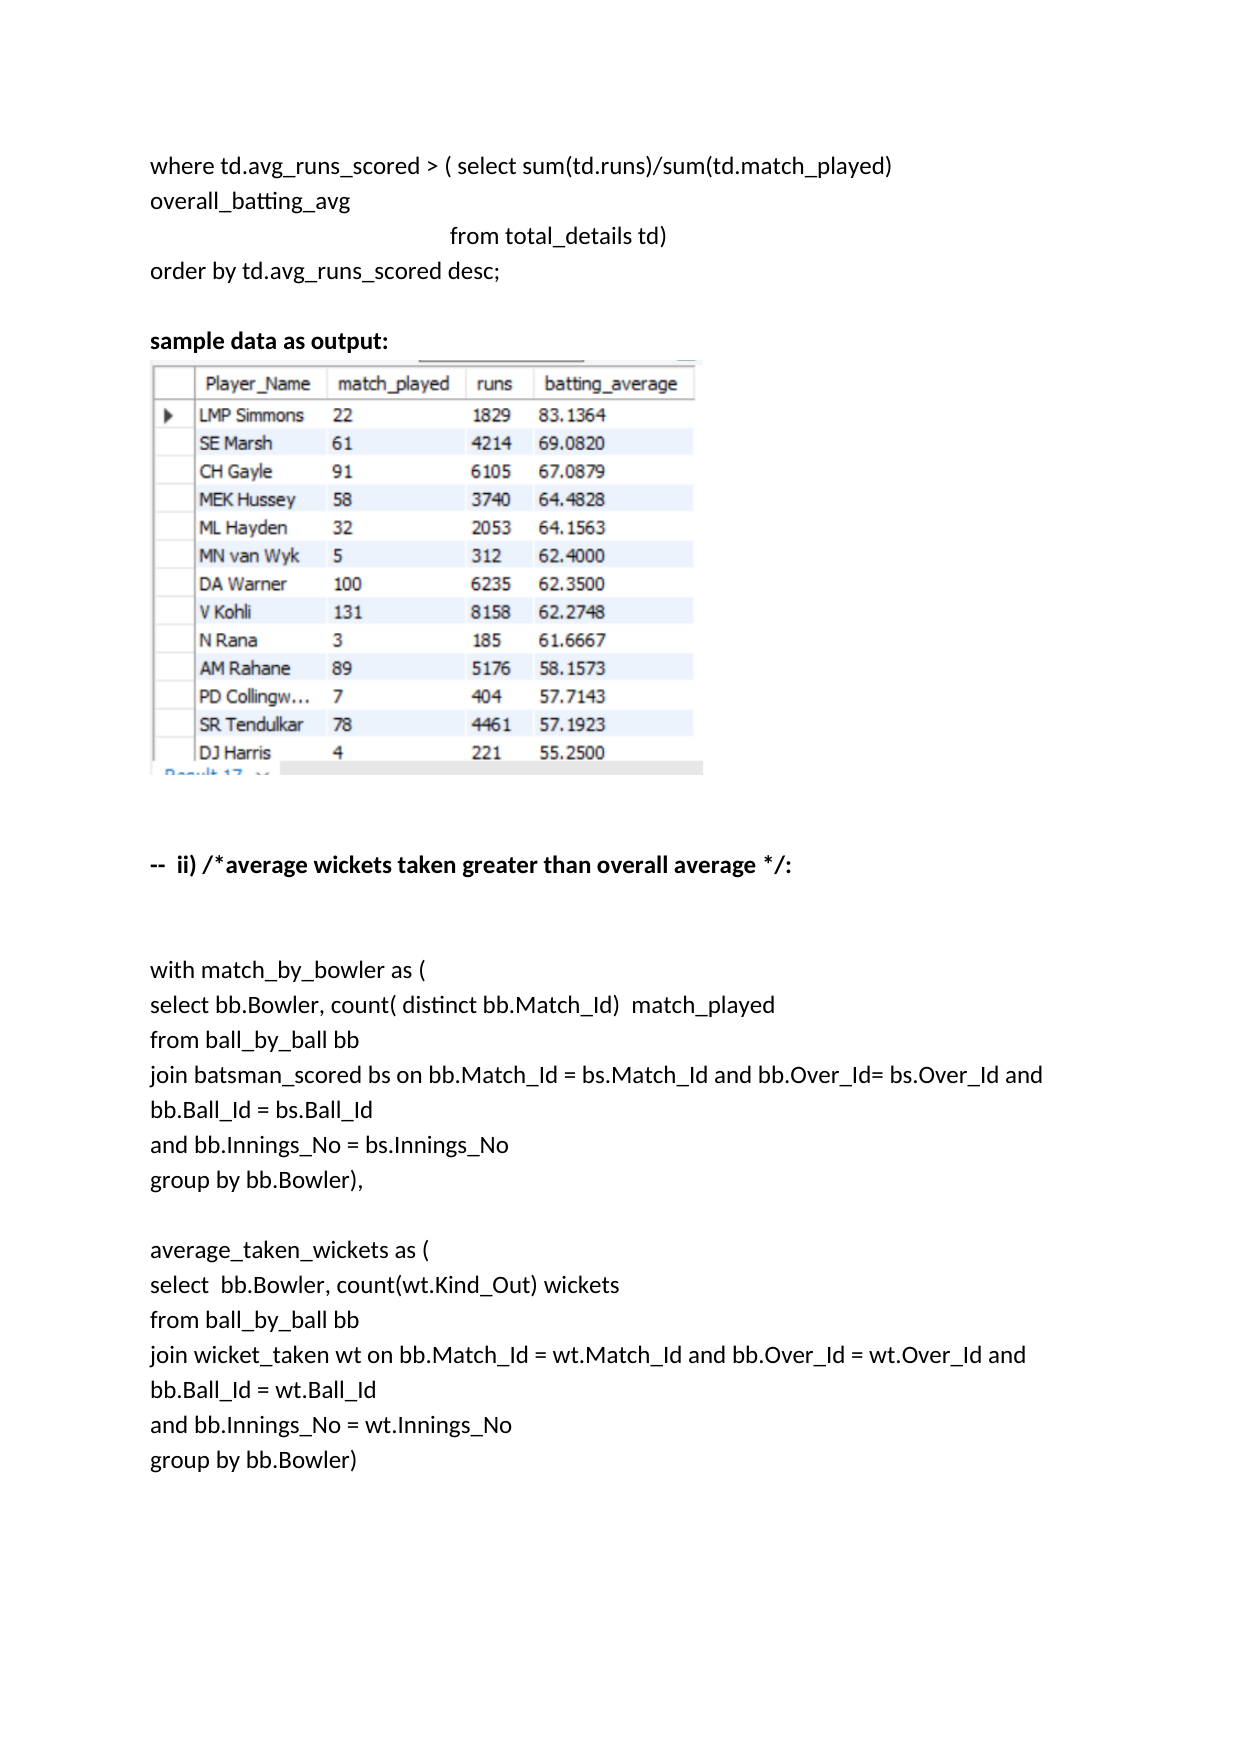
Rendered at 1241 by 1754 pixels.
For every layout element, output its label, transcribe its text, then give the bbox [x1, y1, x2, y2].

text from ball_by_ball bb [150, 1304, 1090, 1334]
text -- ii) /*average wickets taken greater than overall average */: [150, 849, 1090, 879]
text sample data as output: [150, 325, 1090, 356]
text where td.avg_runs_scored > ( select sum(td.runs)/sum(td.match_played) overall_batting_avg [150, 150, 1090, 216]
text select bb.Bowler, count(wt.Kind_Out) wickets [150, 1269, 1090, 1299]
picture [150, 360, 704, 775]
text with match_by_bowler as ( [150, 954, 1090, 984]
text and bb.Innings_No = bs.Innings_No [150, 1129, 1090, 1159]
text join wicket_taken wt on bb.Match_Id = wt.Match_Id and bb.Over_Id = wt.Over_Id and bb.Ball_Id = wt.Ball_Id [150, 1339, 1090, 1404]
text from total_details td) [150, 220, 1090, 251]
text average_taken_wickets as ( [150, 1234, 1090, 1264]
text order by td.avg_runs_scored desc; [150, 255, 1090, 286]
text join batsman_scored bs on bb.Match_Id = bs.Match_Id and bb.Over_Id= bs.Over_Id and bb.Ball_Id = bs.Ball_Id [150, 1059, 1090, 1124]
text and bb.Innings_No = wt.Innings_No [150, 1409, 1090, 1439]
text select bb.Bowler, count( distinct bb.Match_Id) match_played [150, 989, 1090, 1019]
text from ball_by_ball bb [150, 1024, 1090, 1054]
text group by bb.Bowler) [150, 1444, 1090, 1474]
text group by bb.Bowler), [150, 1164, 1090, 1194]
